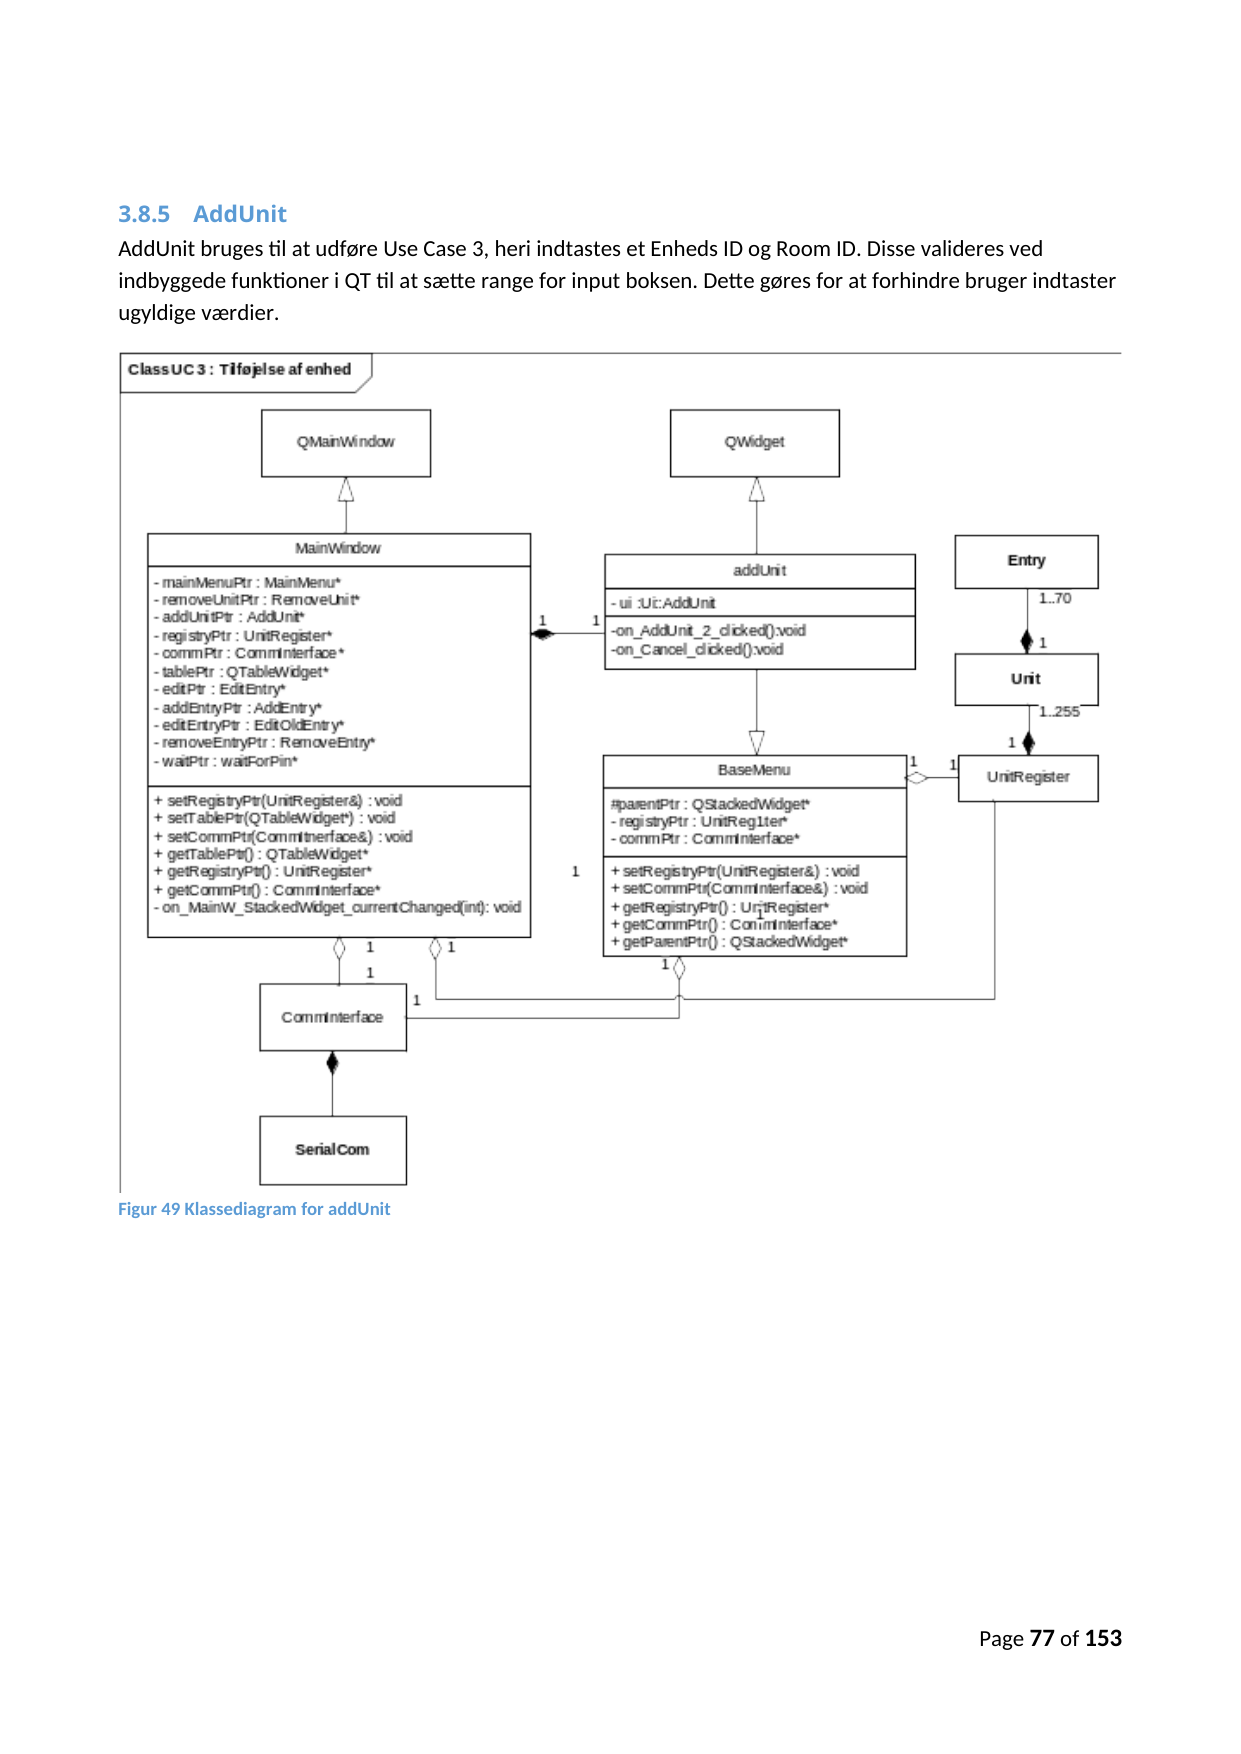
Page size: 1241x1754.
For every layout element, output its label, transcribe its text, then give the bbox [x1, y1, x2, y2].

subtitle AddUnit [118, 198, 1122, 229]
text Figur 49 Klassediagram for addUnit [118, 1197, 1122, 1220]
text AddUnit bruges til at udføre Use Case 3, heri indtastes et Enheds ID og Room ID. Disse valideres ved indbyggede funktioner i QT til at sætte range for input boksen. Dette gøres for at forhindre bruger indtaster ugyldige værdier. [118, 234, 1122, 326]
